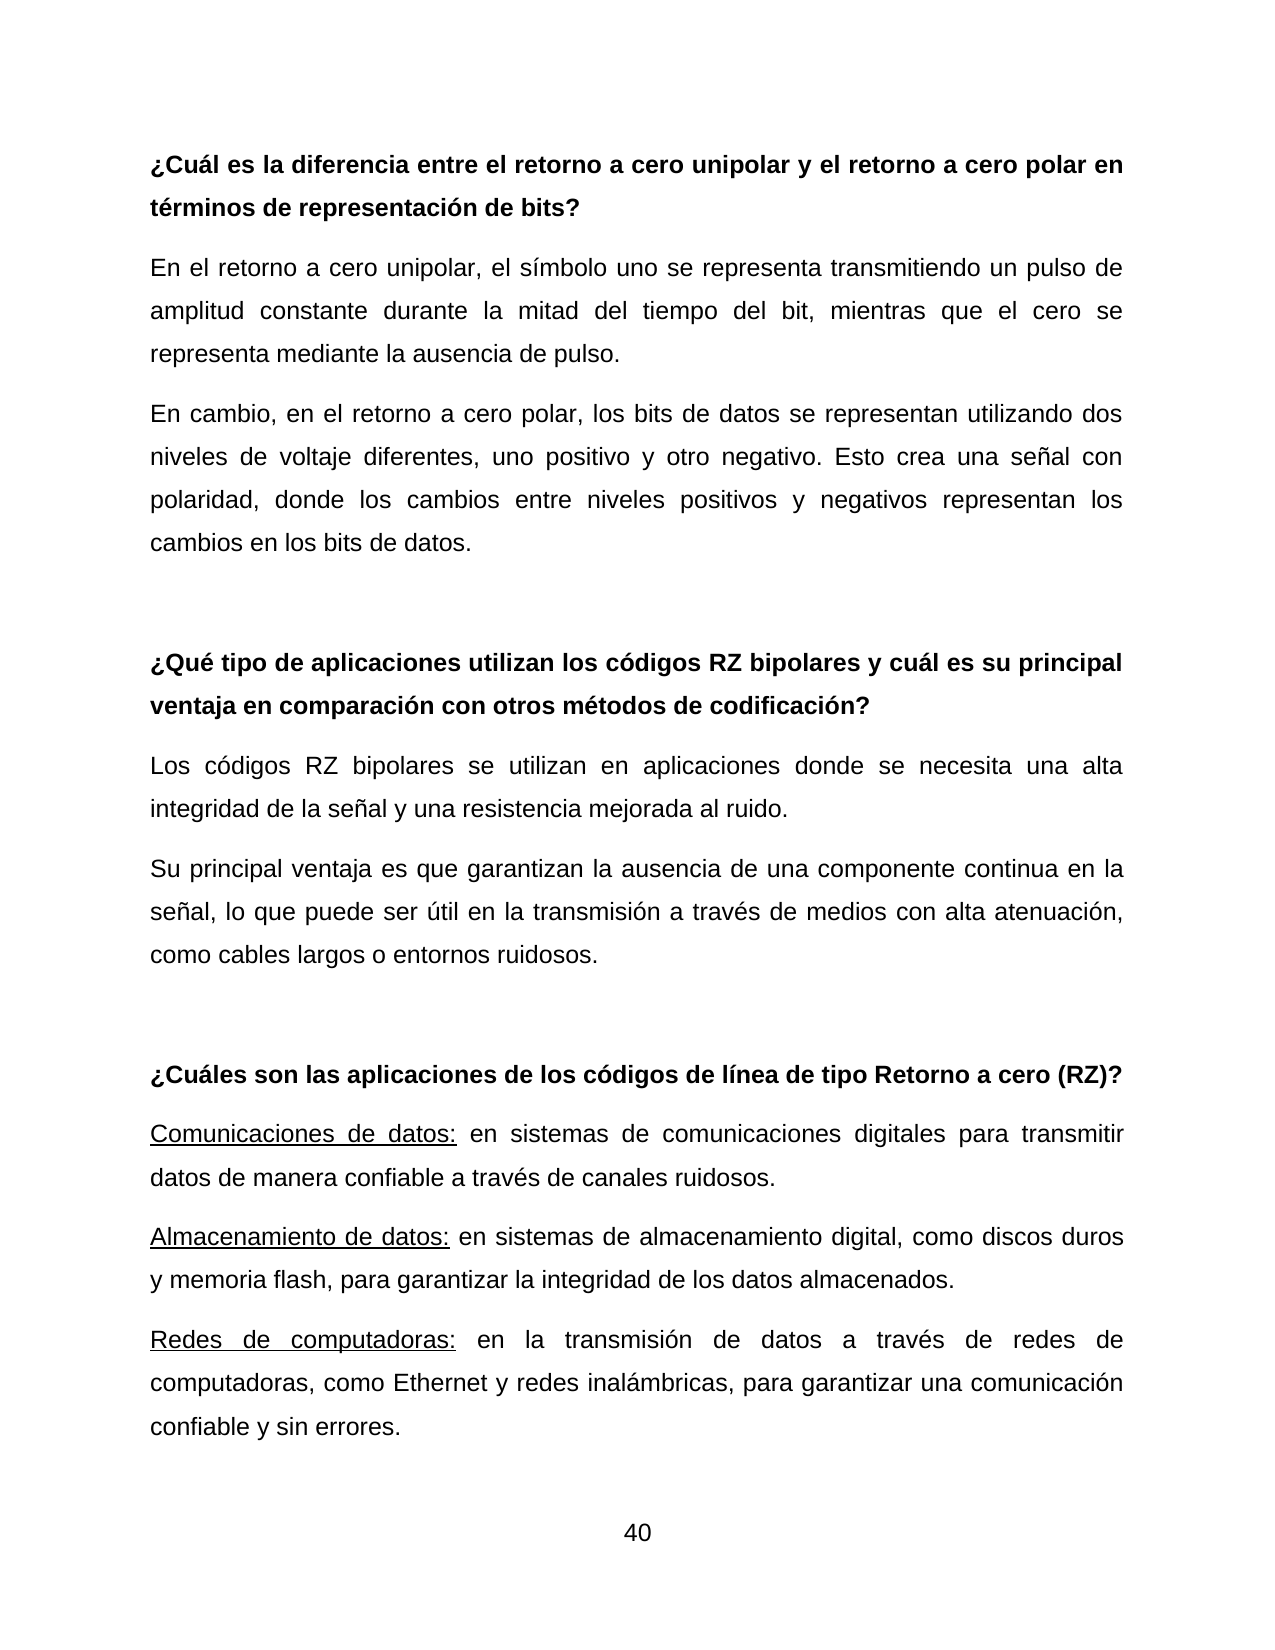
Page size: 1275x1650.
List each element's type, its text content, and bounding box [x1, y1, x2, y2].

text ¿Qué tipo de aplicaciones utilizan los códigos RZ bipolares y cuál es su principal ventaja en comparación con otros métodos de codificación? [150, 648, 1125, 720]
text ¿Cuál es la diferencia entre el retorno a cero unipolar y el retorno a cero polar en términos de representación de bits? [150, 150, 1125, 222]
text En el retorno a cero unipolar, el símbolo uno se representa transmitiendo un pulso de amplitud constante durante la mitad del tiempo del bit, mientras que el cero se representa mediante la ausencia de pulso. [150, 253, 1125, 368]
text En cambio, en el retorno a cero polar, los bits de datos se representan utilizando dos niveles de voltaje diferentes, uno positivo y otro negativo. Esto crea una señal con polaridad, donde los cambios entre niveles positivos y negativos representan los cambios en los bits de datos. [150, 399, 1125, 557]
text ¿Cuáles son las aplicaciones de los códigos de línea de tipo Retorno a cero (RZ)? [150, 1059, 1125, 1088]
text Los códigos RZ bipolares se utilizan en aplicaciones donde se necesita una alta integridad de la señal y una resistencia mejorada al ruido. [150, 751, 1125, 823]
text Comunicaciones de datos: en sistemas de comunicaciones digitales para transmitir datos de manera confiable a través de canales ruidosos. [150, 1119, 1125, 1191]
text Su principal ventaja es que garantizan la ausencia de una componente continua en la señal, lo que puede ser útil en la transmisión a través de medios con alta atenuación, como cables largos o entornos ruidosos. [150, 854, 1125, 969]
text Redes de computadoras: en la transmisión de datos a través de redes de computadoras, como Ethernet y redes inalámbricas, para garantizar una comunicación confiable y sin errores. [150, 1325, 1125, 1440]
text Almacenamiento de datos: en sistemas de almacenamiento digital, como discos duros y memoria flash, para garantizar la integridad de los datos almacenados. [150, 1222, 1125, 1294]
